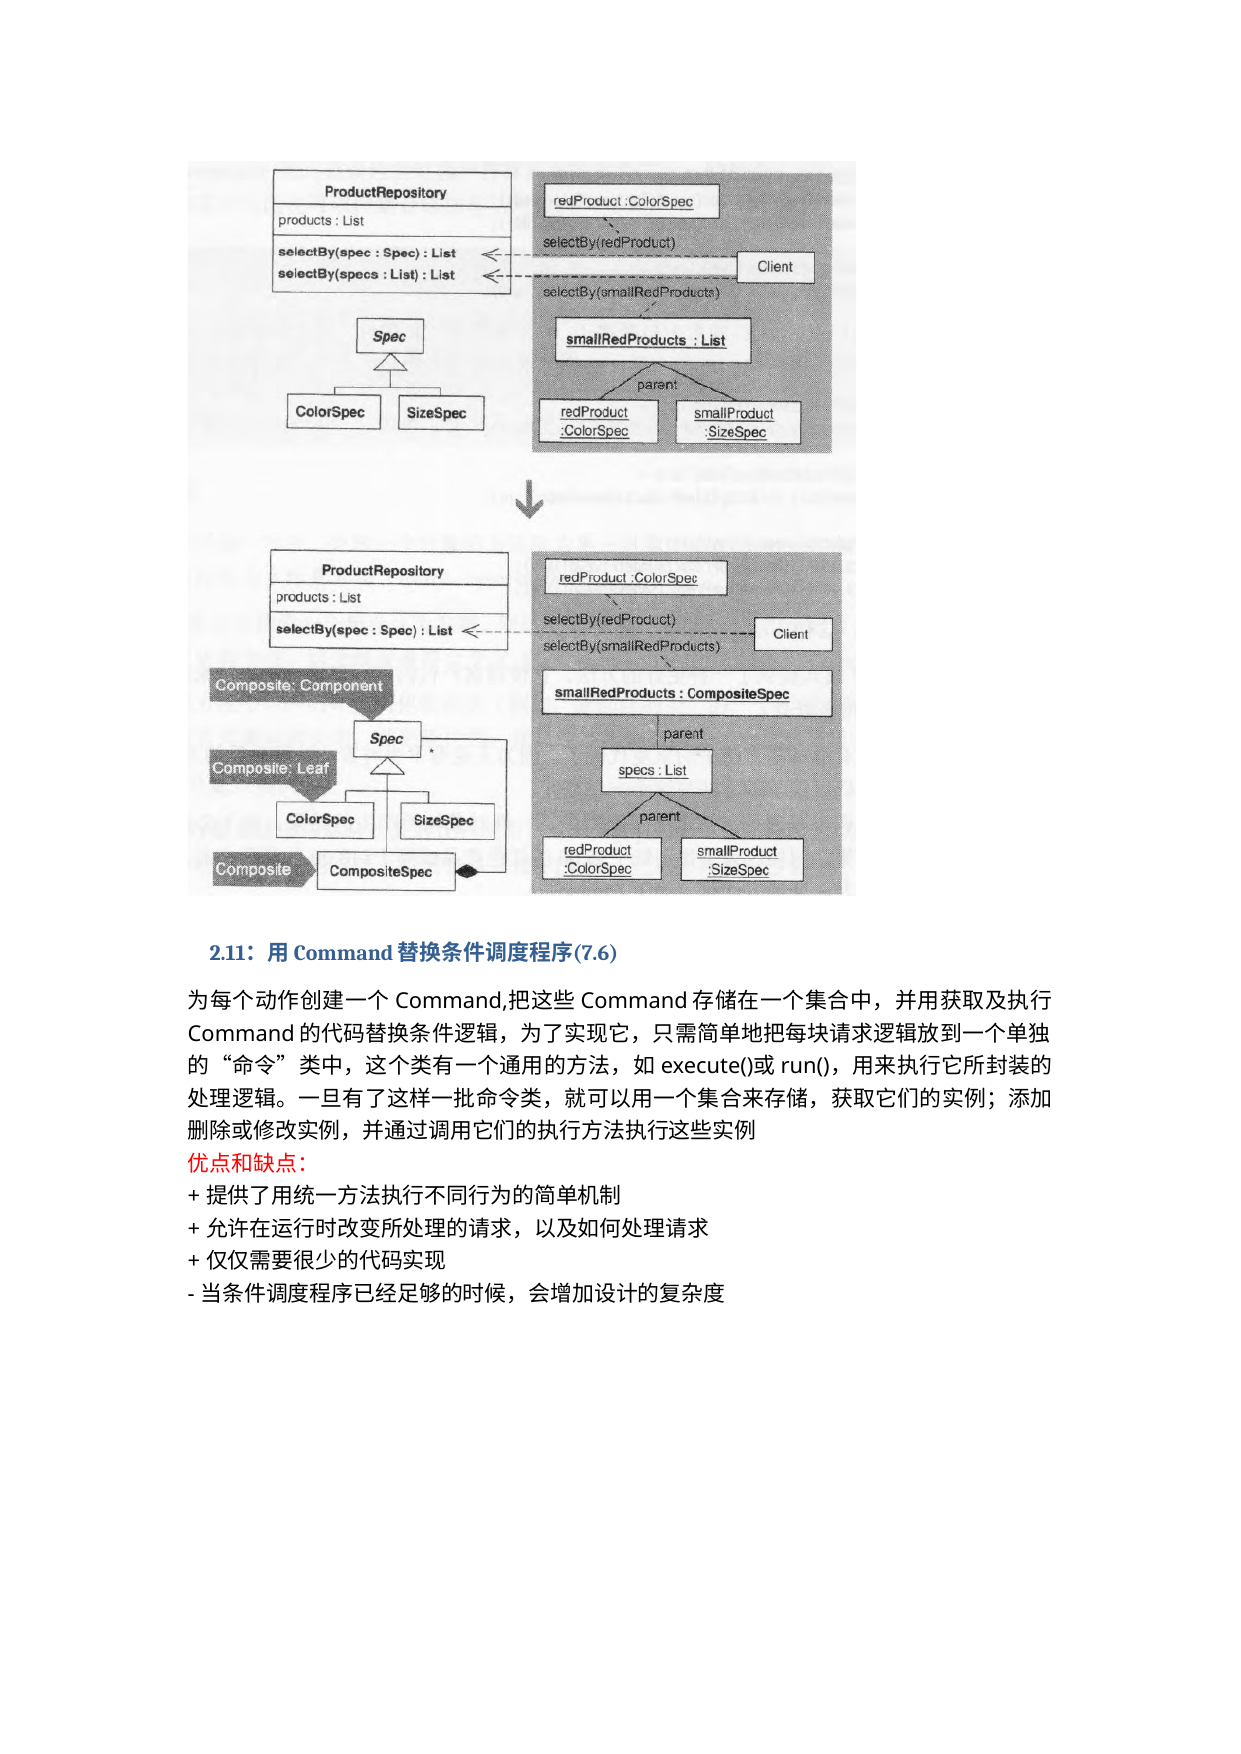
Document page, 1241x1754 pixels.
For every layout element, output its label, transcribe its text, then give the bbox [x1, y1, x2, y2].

text + 提供了用统一方法执行不同行为的简单机制 [187, 1178, 1053, 1210]
subtitle 2.11：用Command替换条件调度程序(7.6) [209, 934, 1031, 967]
text + 允许在运行时改变所处理的请求，以及如何处理请求 [187, 1210, 1053, 1243]
text + 仅仅需要很少的代码实现 [187, 1243, 1053, 1275]
text - 当条件调度程序已经足够的时候，会增加设计的复杂度 [187, 1275, 1053, 1308]
picture [187, 161, 857, 896]
text 为每个动作创建一个Command,把这些Command存储在一个集合中，并用获取及执行Command的代码替换条件逻辑，为了实现它，只需简单地把每块请求逻辑放到一个单独的“命令”类中，这个类有一个通用的方法，如execute()或run()，用来执行它所封装的处理逻辑。一旦有了这样一批命令类，就可以用一个集合来存储，获取它们的实例；添加，删除或修改实例，并通过调用它们的执行方法执行这些实例 [187, 983, 1053, 1145]
text 优点和缺点： [187, 1145, 1053, 1178]
